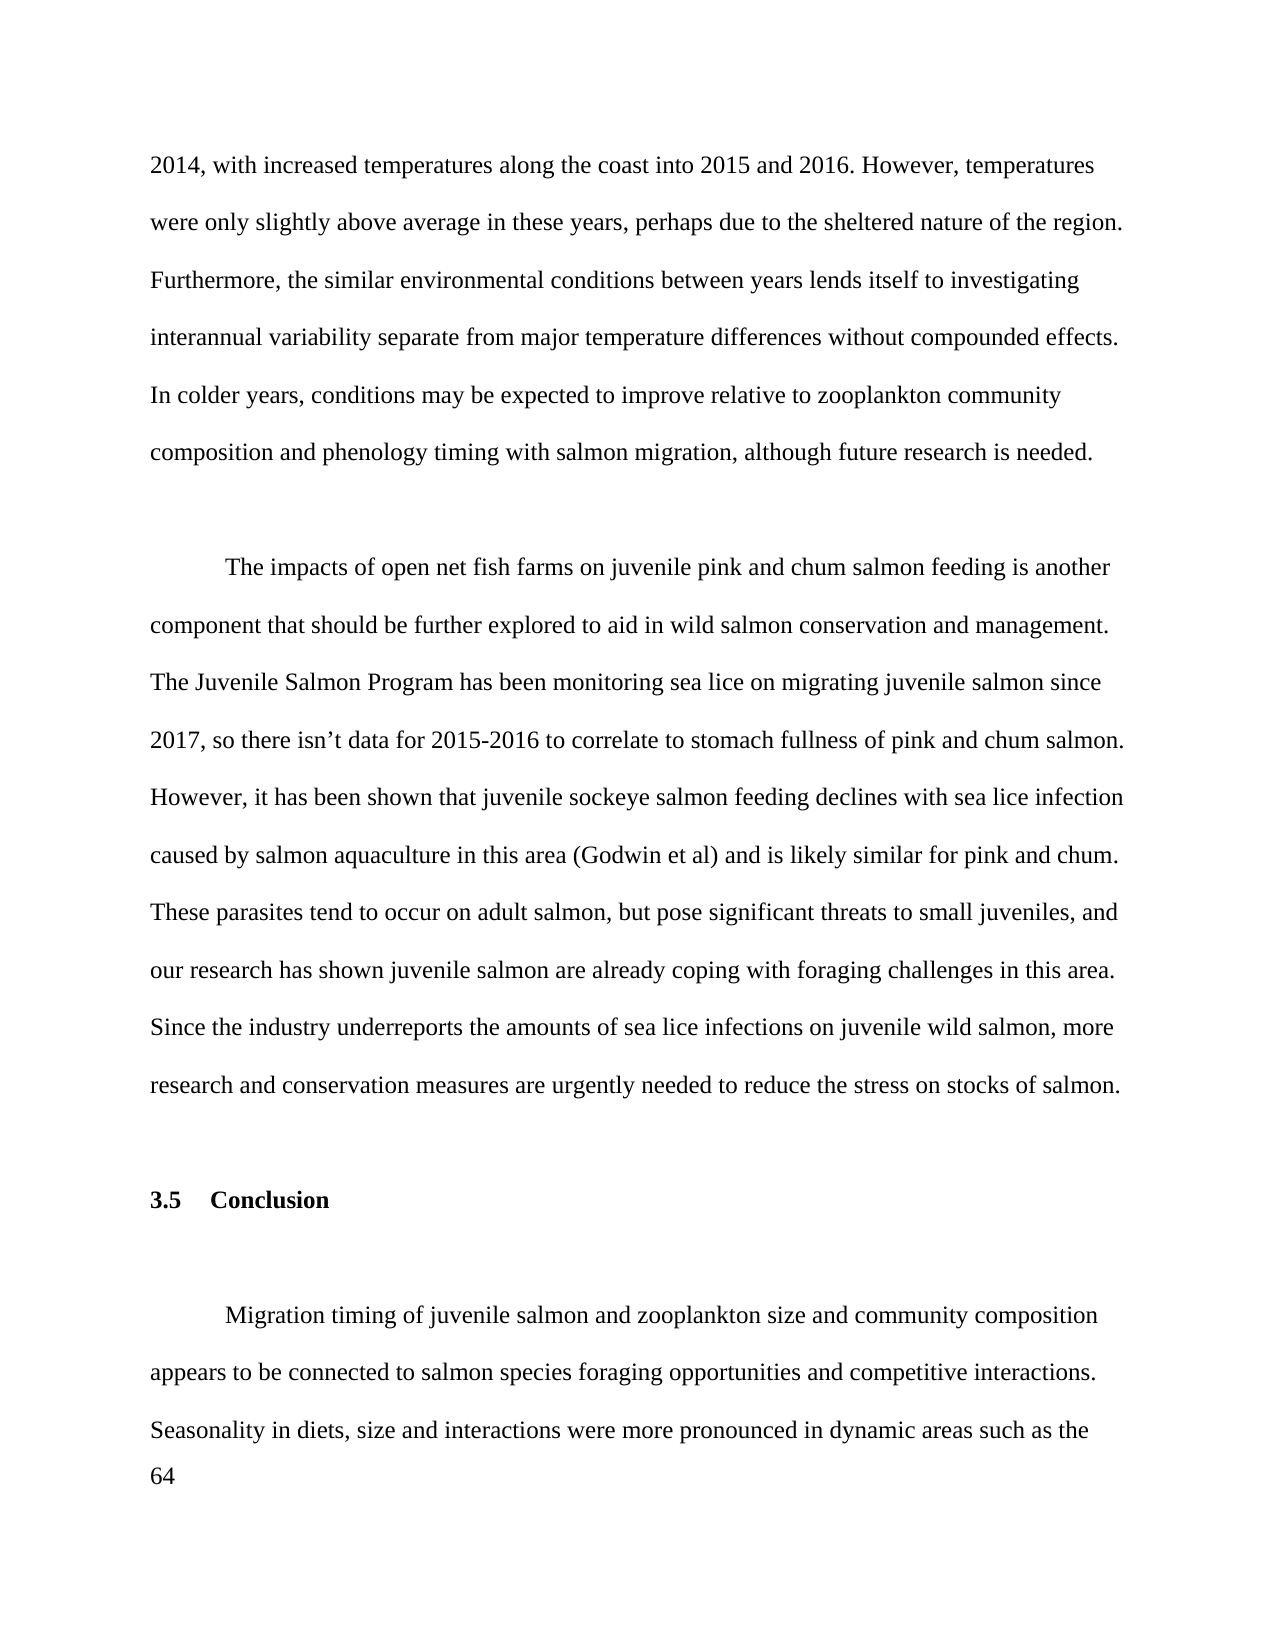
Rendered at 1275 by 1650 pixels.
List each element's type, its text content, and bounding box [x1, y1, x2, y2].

text The impacts of open net fish farms on juvenile pink and chum salmon feeding is another component that should be further explored to aid in wild salmon conservation and management. The Juvenile Salmon Program has been monitoring sea lice on migrating juvenile salmon since 2017, so there isn’t data for 2015-2016 to correlate to stomach fullness of pink and chum salmon. However, it has been shown that juvenile sockeye salmon feeding declines with sea lice infection caused by salmon aquaculture in this area (Godwin et al) and is likely similar for pink and chum. These parasites tend to occur on adult salmon, but pose significant threats to small juveniles, and our research has shown juvenile salmon are already coping with foraging challenges in this area. Since the industry underreports the amounts of sea lice infections on juvenile wild salmon, more research and conservation measures are urgently needed to reduce the stress on stocks of salmon. [150, 552, 1125, 1099]
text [150, 150, 1125, 466]
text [150, 1300, 1125, 1444]
subtitle Conclusion [150, 1185, 1125, 1214]
